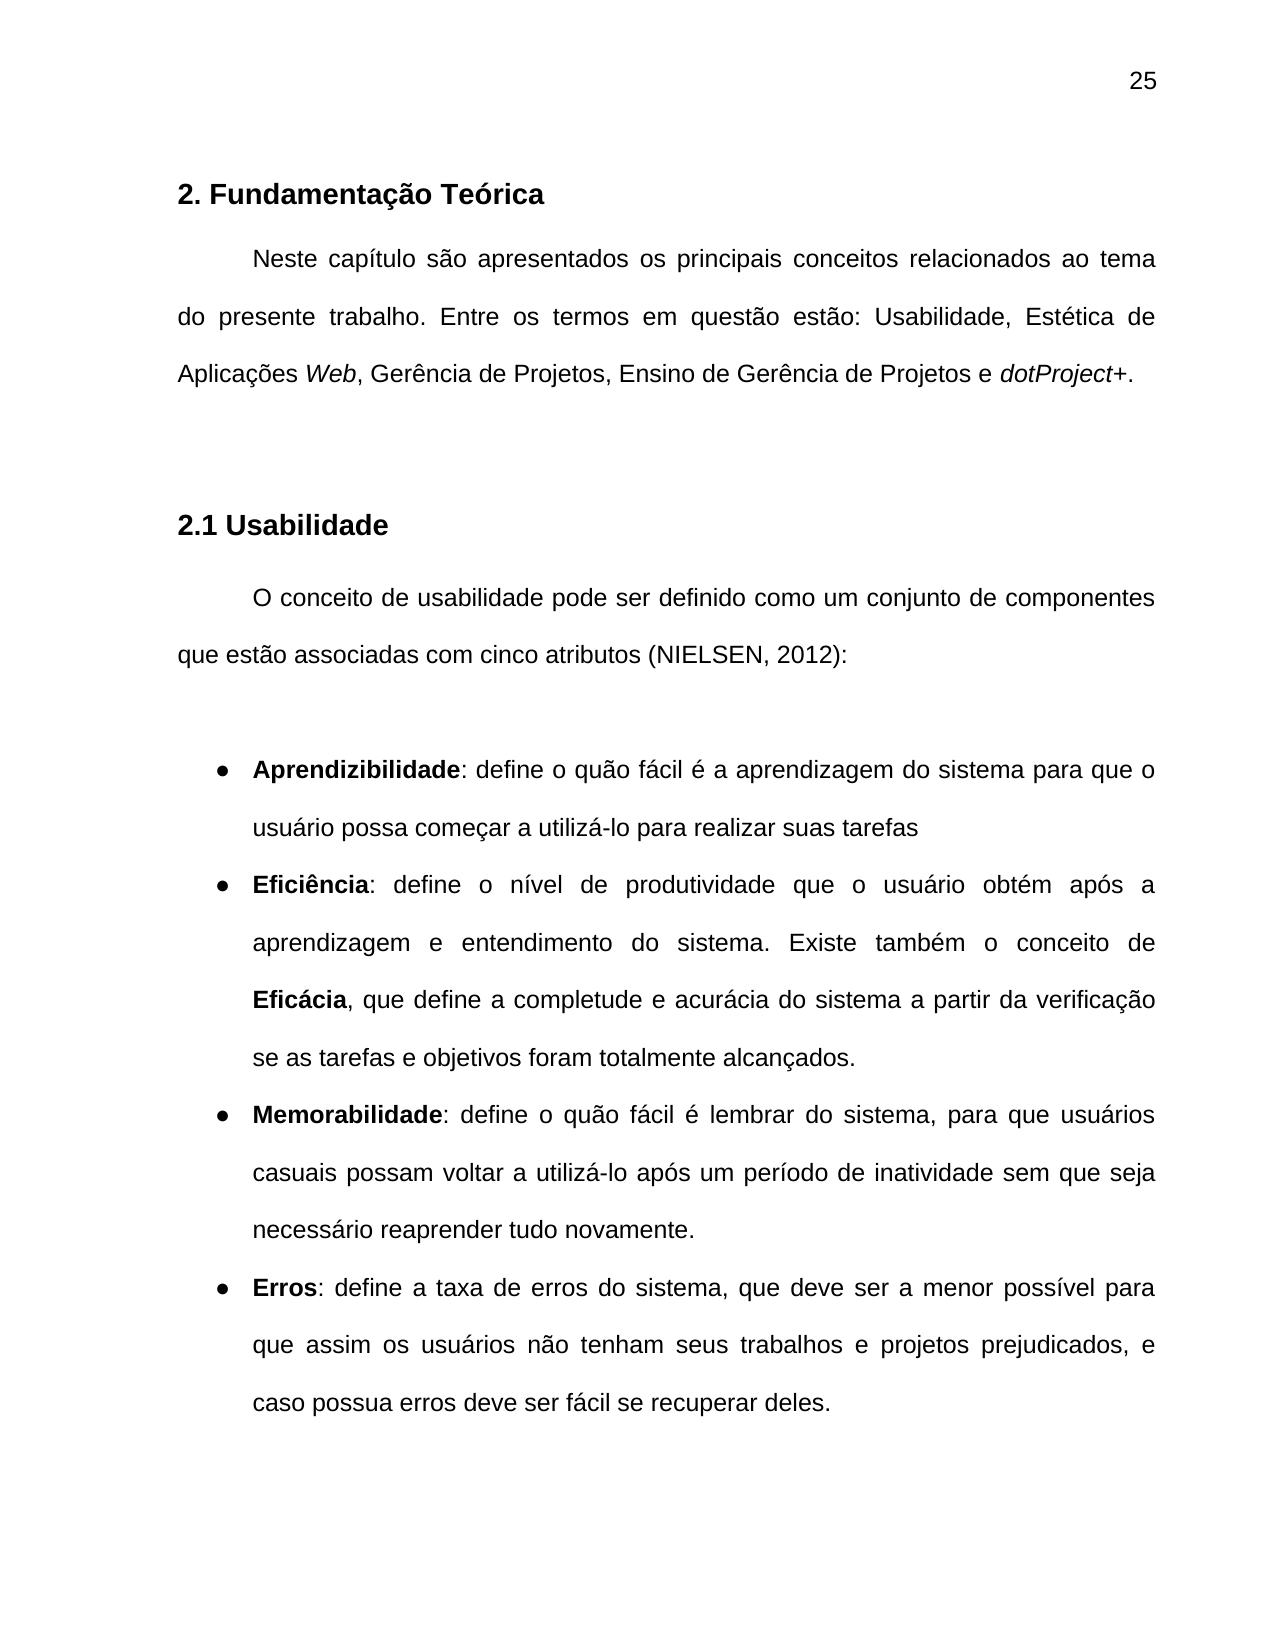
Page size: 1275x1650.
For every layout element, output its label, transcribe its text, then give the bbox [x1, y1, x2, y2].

list Eficiência: define o nível de produtividade que o usuário obtém após a aprendizagem e entendimento do sistema. Existe também o conceito de Eficácia, que define a completude e acurácia do sistema a partir da verificação se as tarefas e objetivos foram totalmente alcançados. [215, 871, 1157, 1072]
list Erros: define a taxa de erros do sistema, que deve ser a menor possível para que assim os usuários não tenham seus trabalhos e projetos prejudicados, e caso possua erros deve ser fácil se recuperar deles. [215, 1273, 1157, 1417]
text Neste capítulo são apresentados os principais conceitos relacionados ao tema do presente trabalho. Entre os termos em questão estão: Usabilidade, Estética de Aplicações Web, Gerência de Projetos, Ensino de Gerência de Projetos e dotProject+. [177, 244, 1157, 388]
list Memorabilidade: define o quão fácil é lembrar do sistema, para que usuários casuais possam voltar a utilizá-lo após um período de inatividade sem que seja necessário reaprender tudo novamente. [215, 1101, 1157, 1244]
subtitle 2. Fundamentação Teórica [177, 177, 1157, 211]
text O conceito de usabilidade pode ser definido como um conjunto de componentes que estão associadas com cinco atributos (NIELSEN, 2012): [177, 583, 1157, 669]
list Aprendizibilidade: define o quão fácil é a aprendizagem do sistema para que o usuário possa começar a utilizá-lo para realizar suas tarefas [215, 756, 1157, 842]
subtitle 2.1 Usabilidade [177, 508, 1157, 541]
